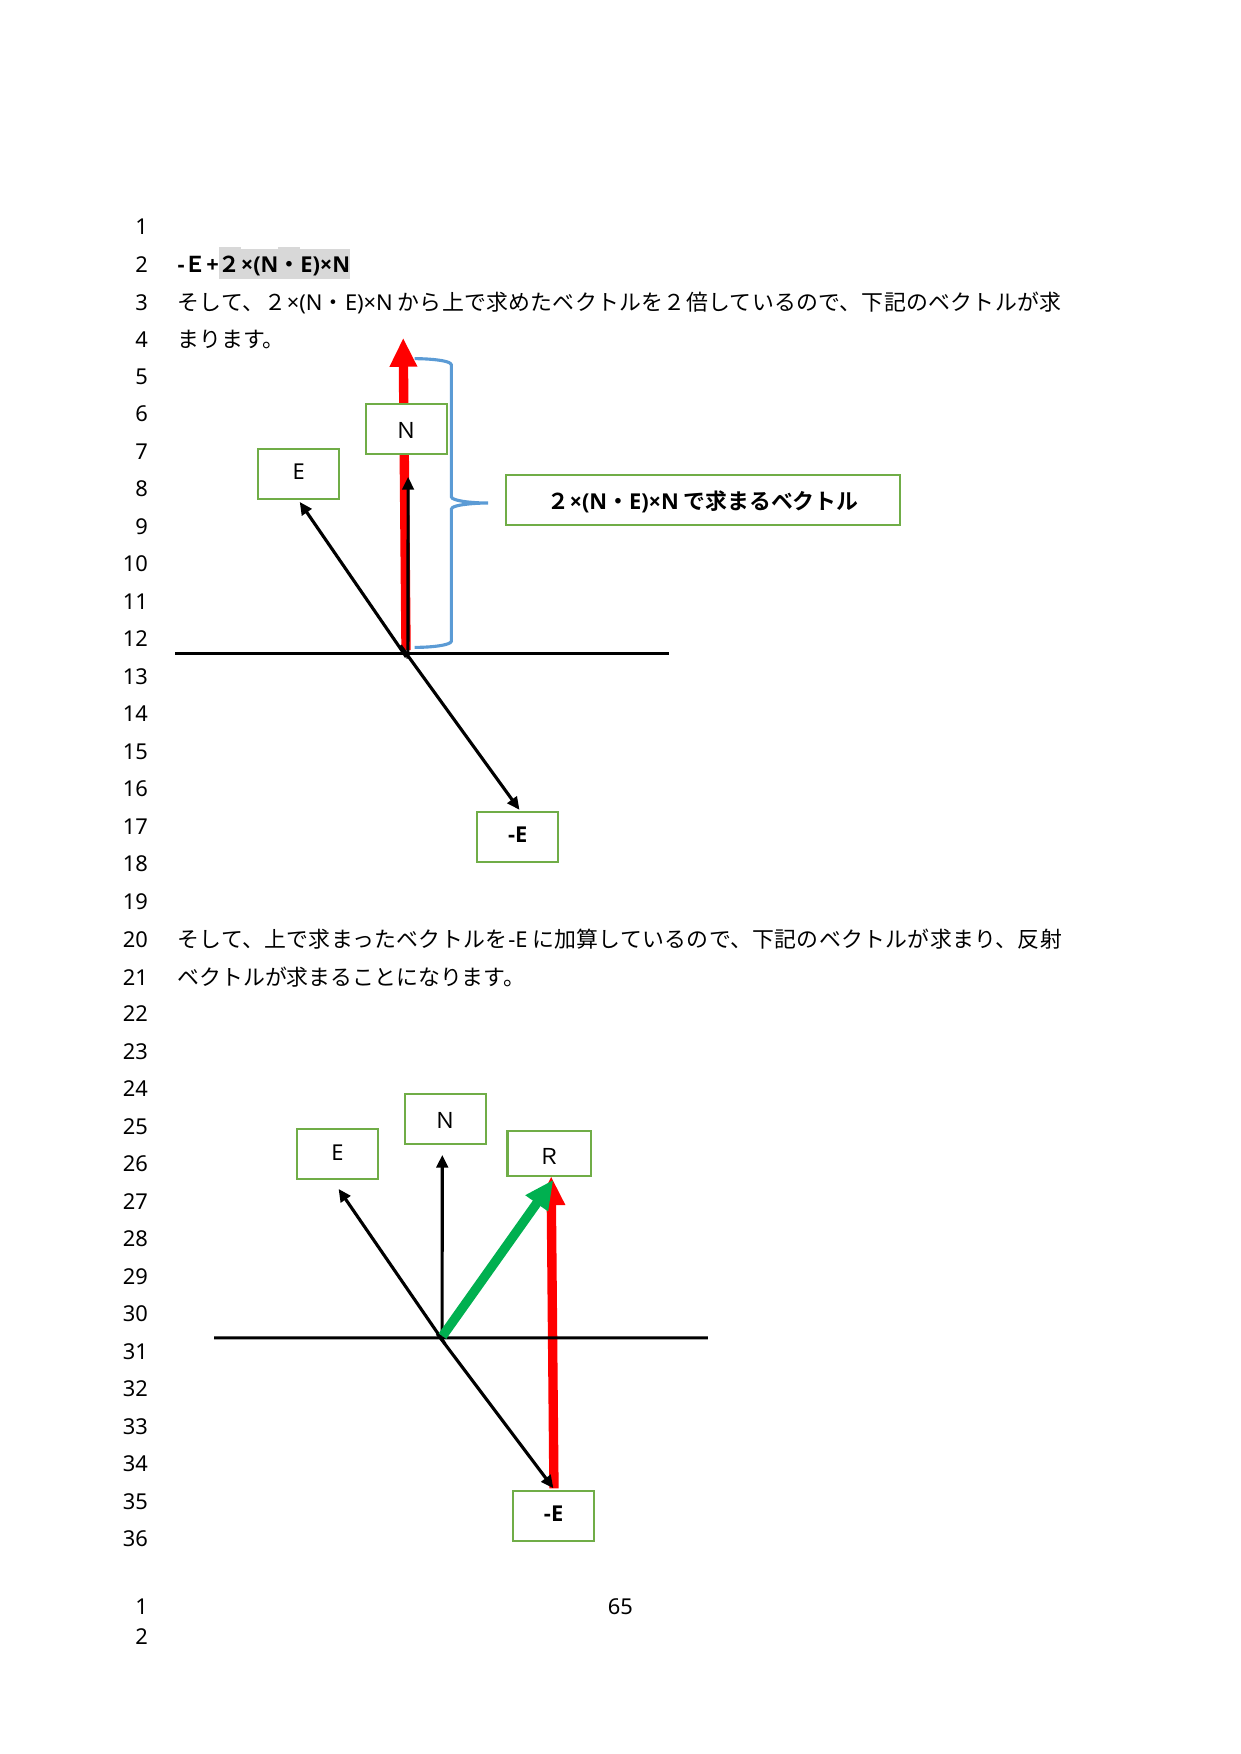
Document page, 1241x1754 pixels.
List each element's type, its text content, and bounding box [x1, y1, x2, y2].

text -Ｅ+２×(N・E)×N [177, 244, 1063, 282]
text そして、上で求まったベクトルを-Eに加算しているので、下記のベクトルが求まり、反射ベクトルが求まることになります。 [177, 919, 1063, 994]
text そして、２×(N・E)×Nから上で求めたベクトルを２倍しているので、下記のベクトルが求まります。 [177, 282, 1063, 357]
